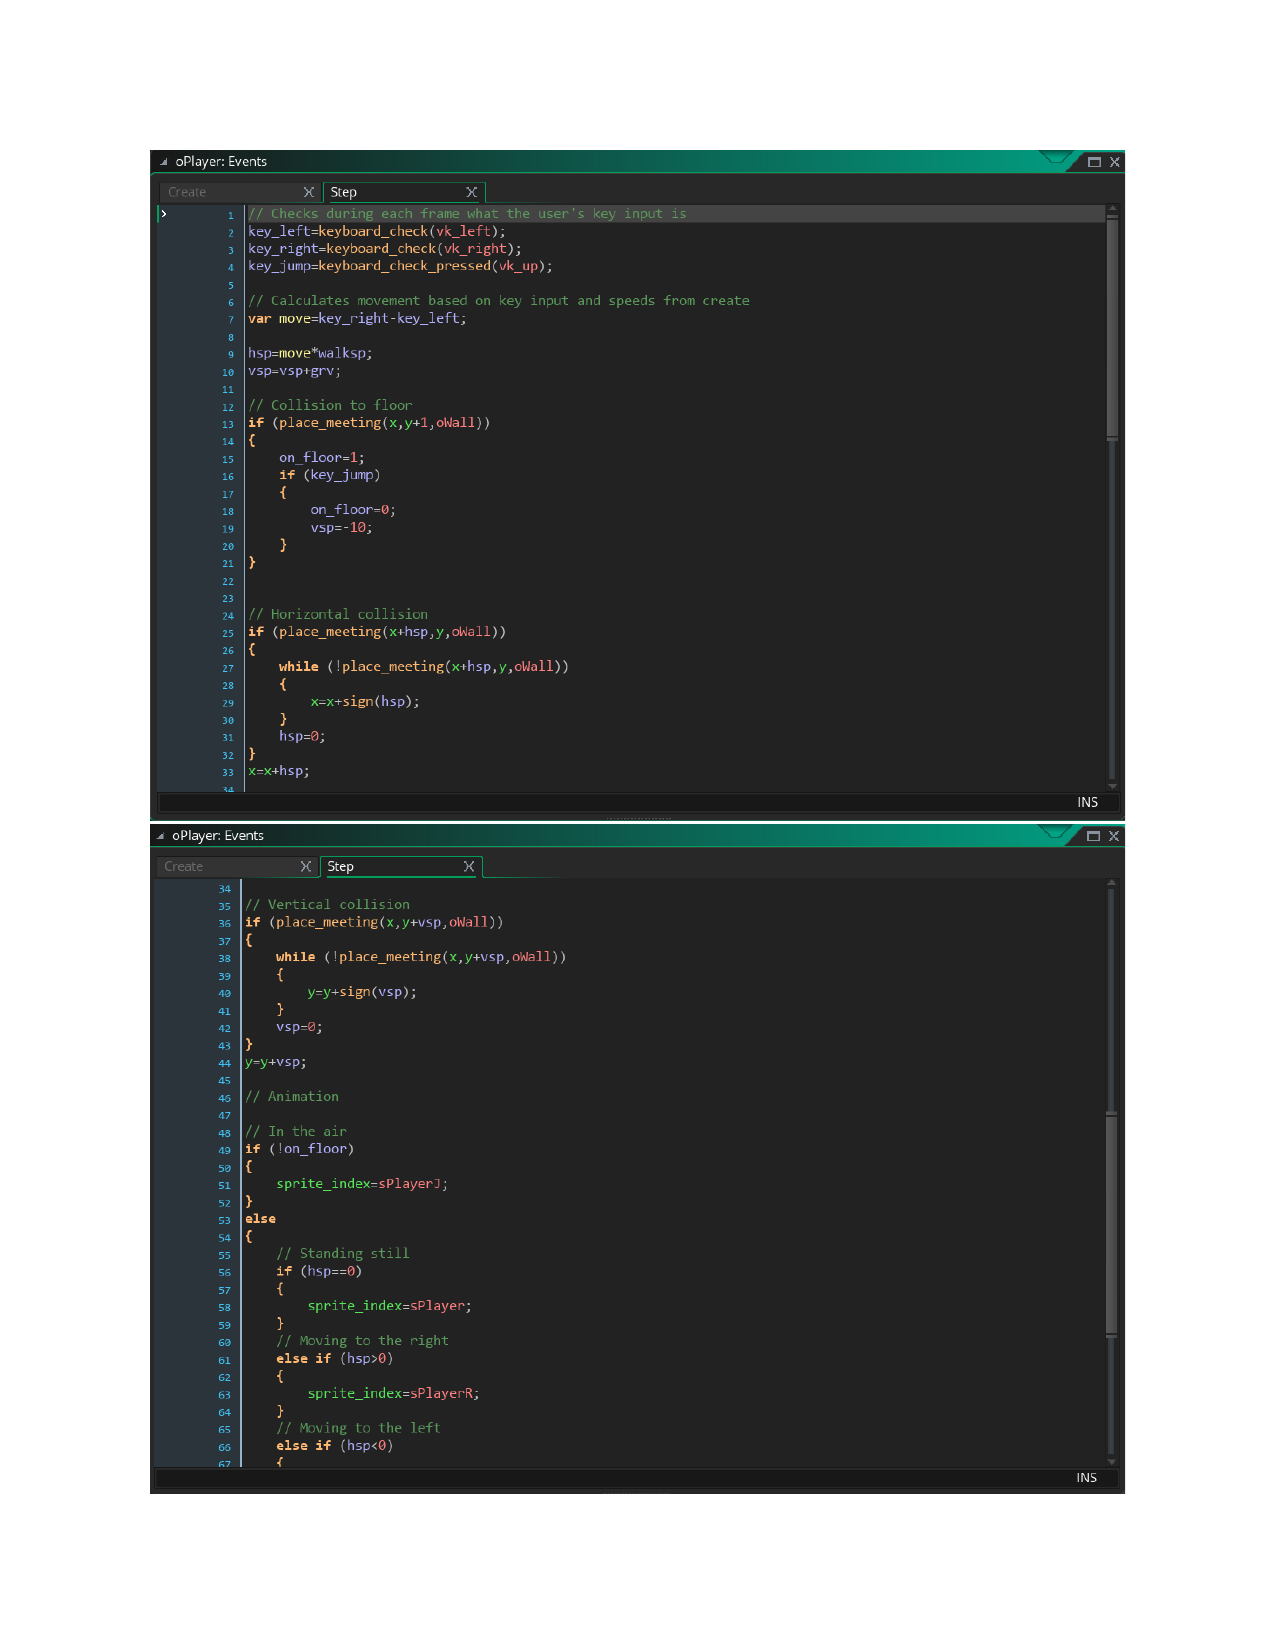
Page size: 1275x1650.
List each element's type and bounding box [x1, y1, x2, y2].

picture [150, 824, 1125, 1494]
picture [150, 150, 1125, 821]
